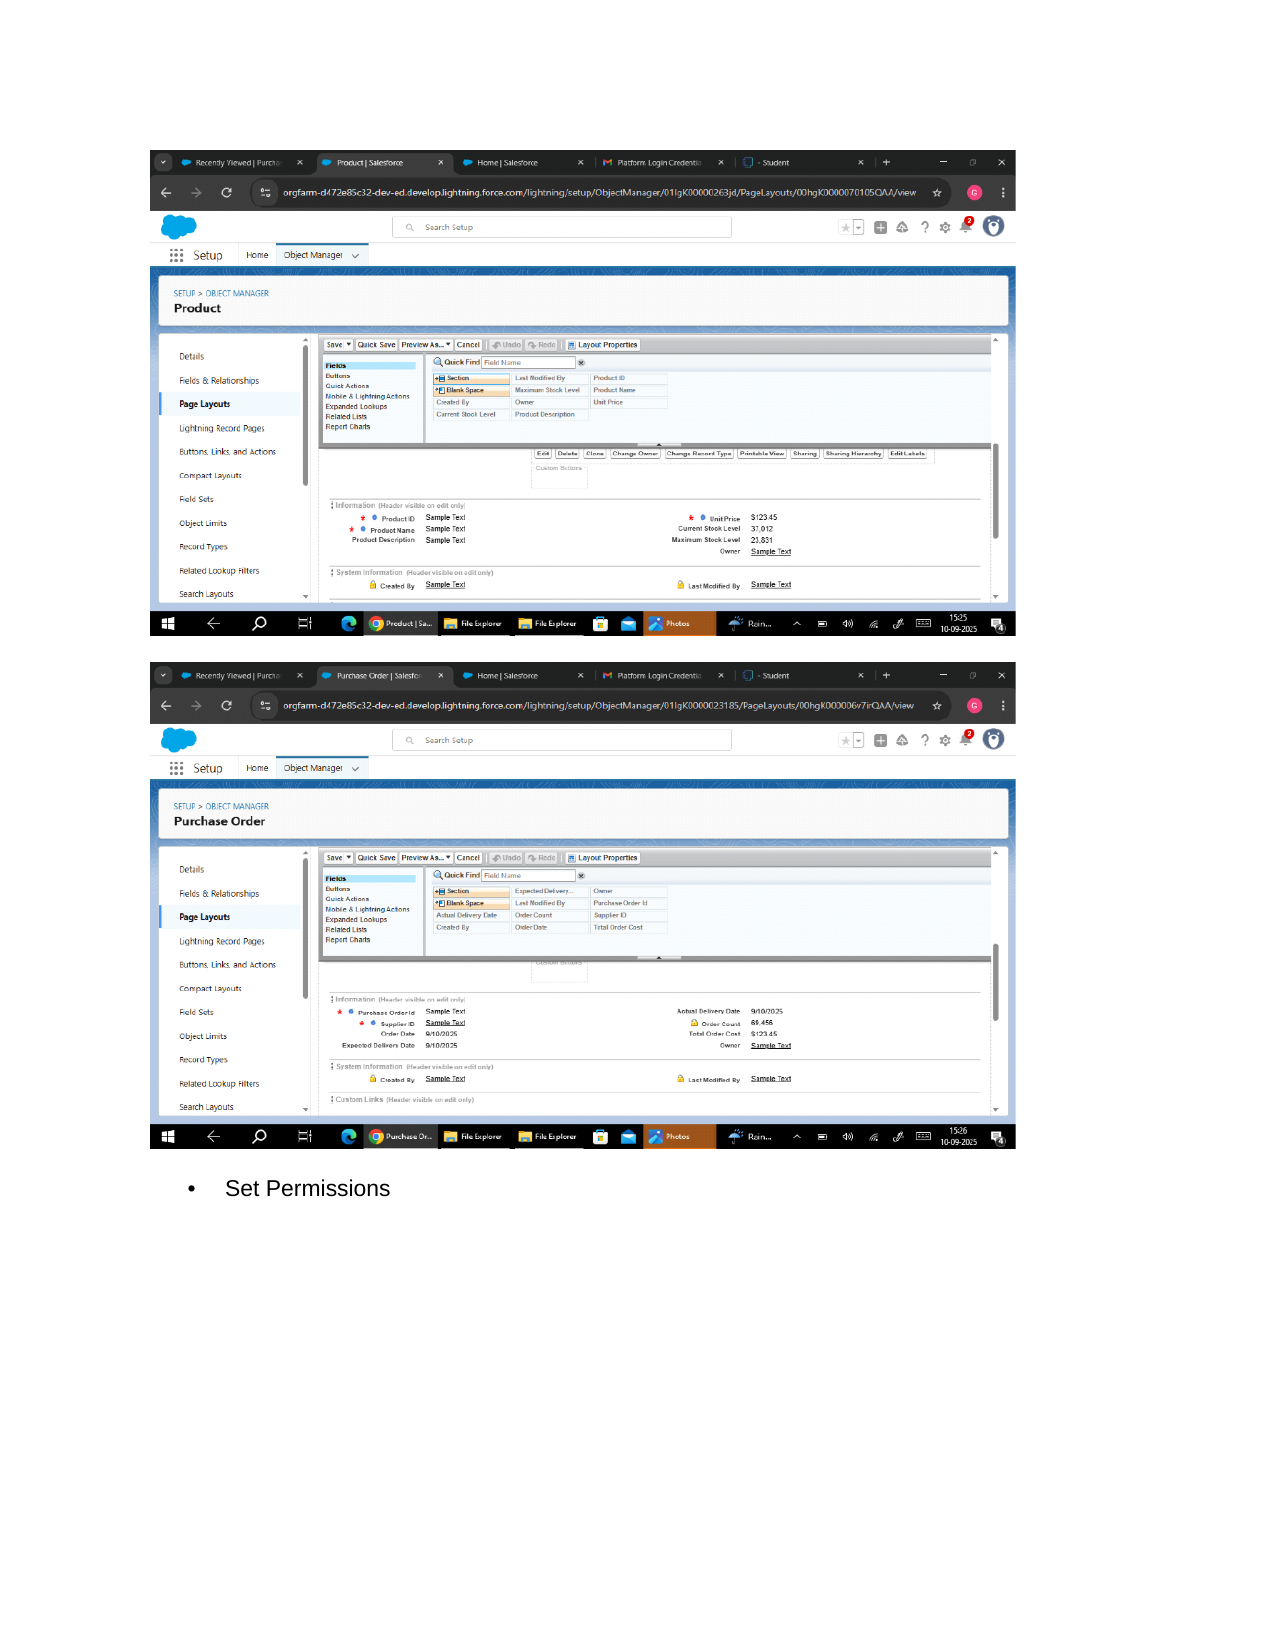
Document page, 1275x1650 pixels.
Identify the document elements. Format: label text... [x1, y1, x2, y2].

list Set Permissions [187, 1174, 1125, 1201]
